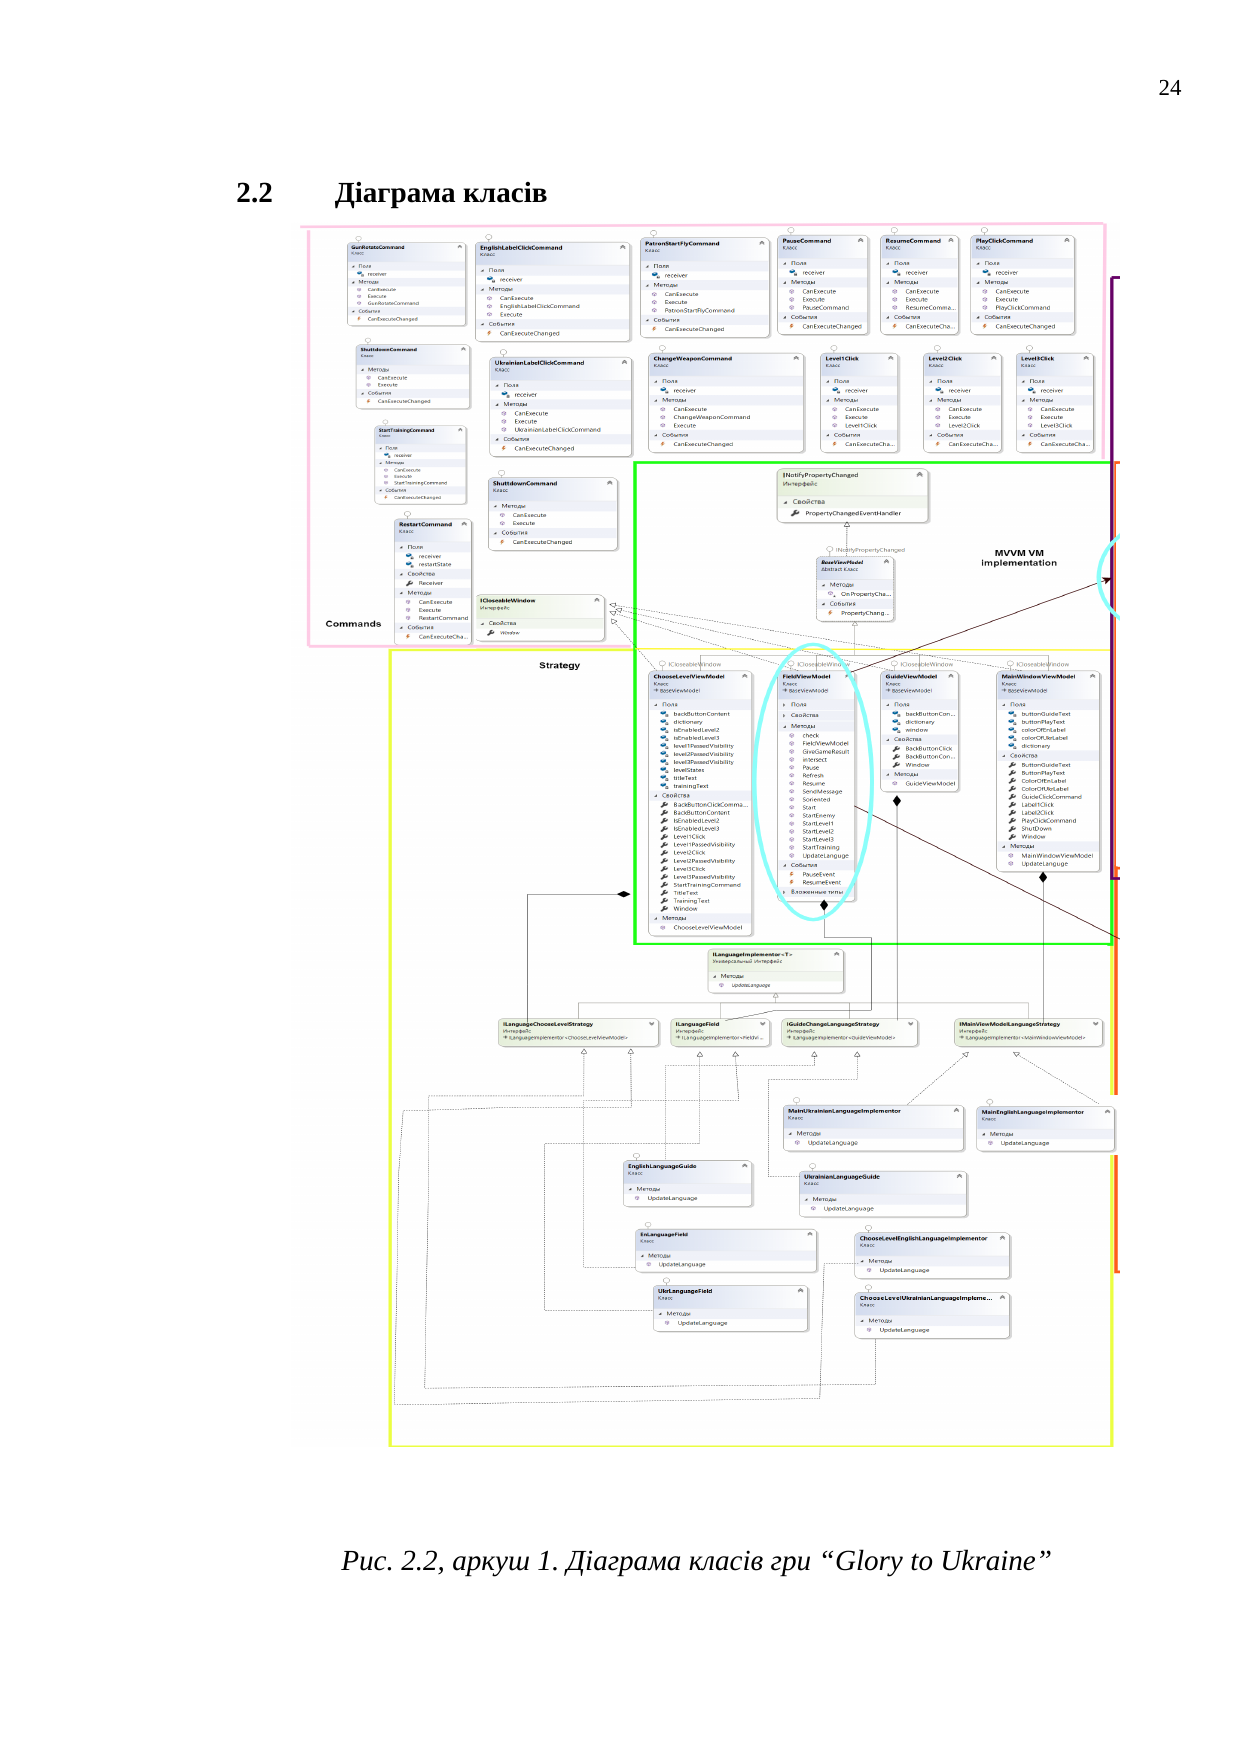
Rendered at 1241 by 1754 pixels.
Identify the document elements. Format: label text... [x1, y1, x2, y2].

list Рис. 2.2, аркуш 1. Діаграма класів гри “Glory to Ukraine” [215, 1543, 1181, 1576]
picture [291, 222, 1120, 1447]
list Діаграма класів [177, 175, 1181, 209]
